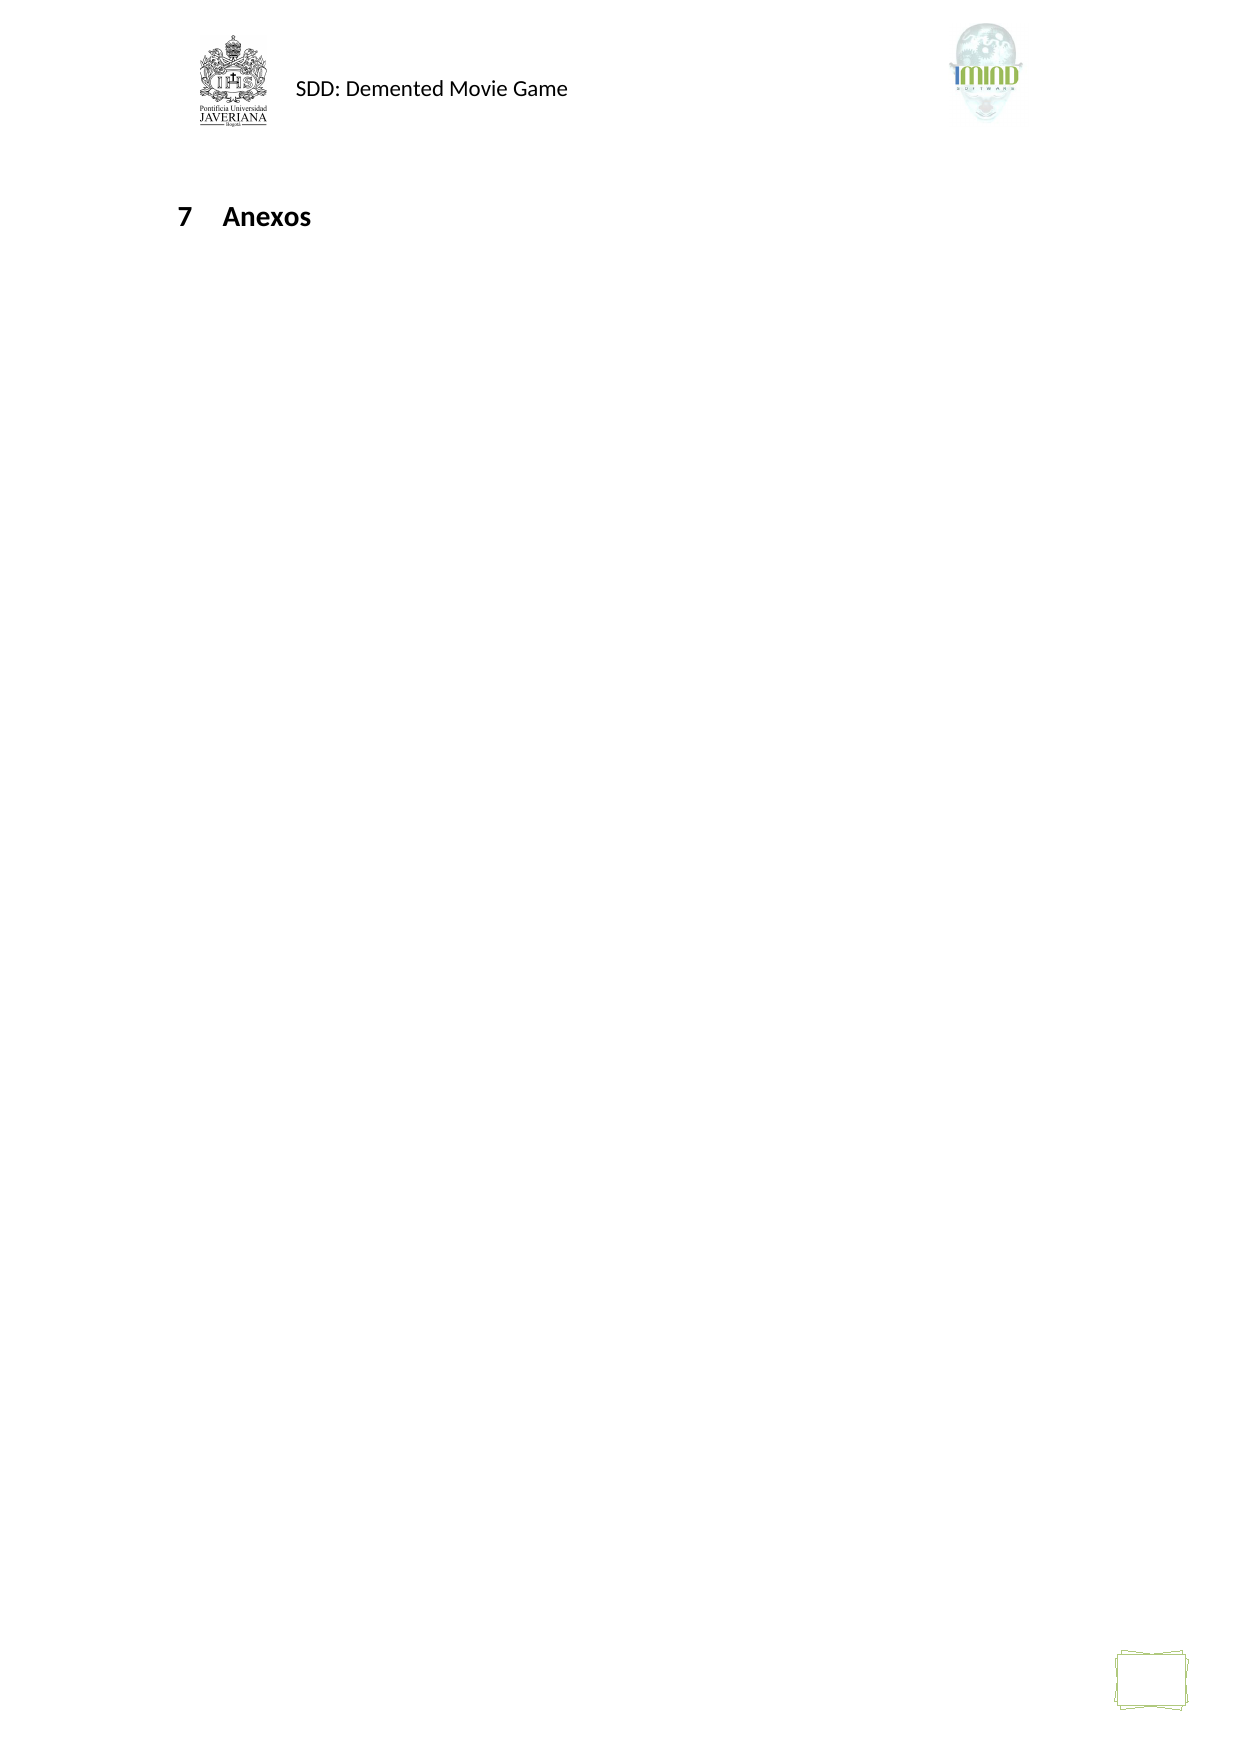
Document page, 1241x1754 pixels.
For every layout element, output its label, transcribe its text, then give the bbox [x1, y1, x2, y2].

picture [948, 23, 1029, 127]
subtitle Anexos [177, 198, 1063, 233]
picture [200, 35, 267, 127]
